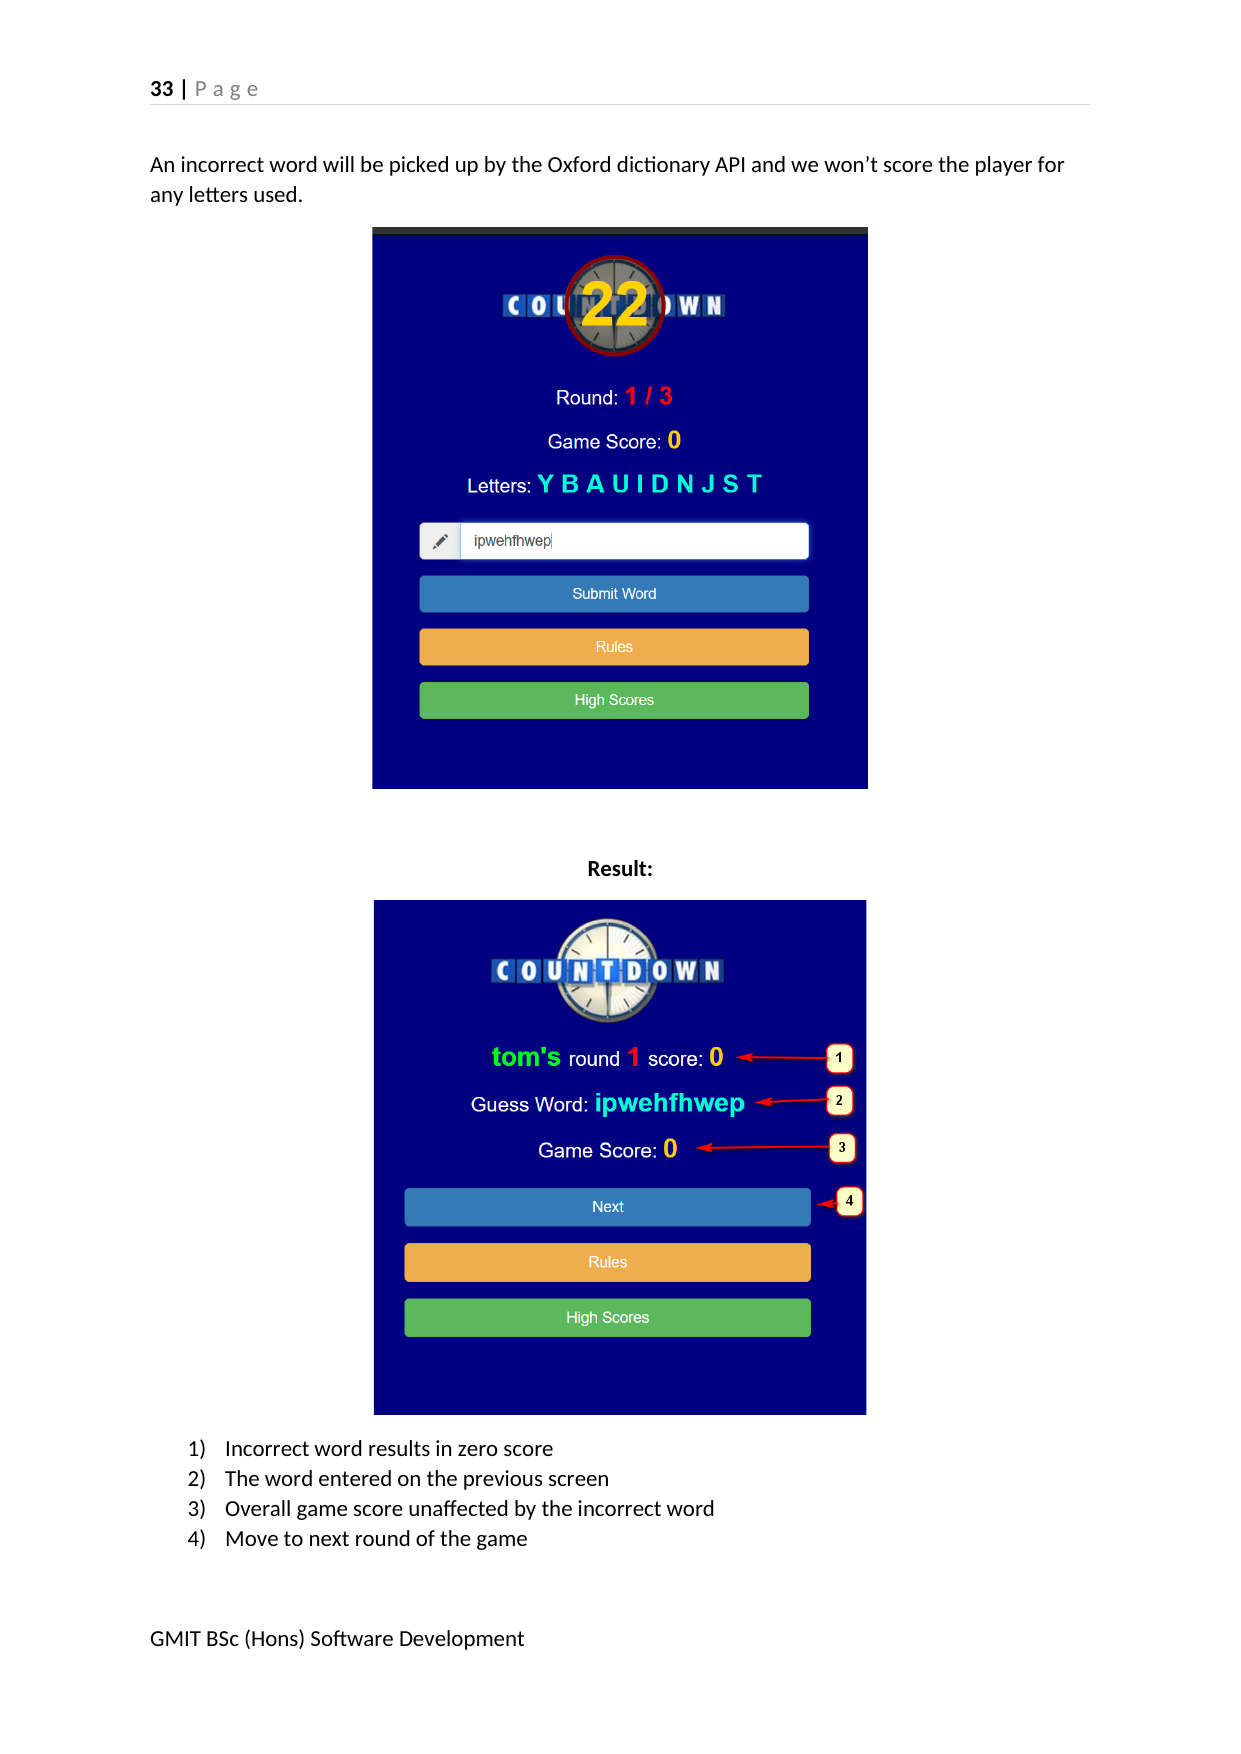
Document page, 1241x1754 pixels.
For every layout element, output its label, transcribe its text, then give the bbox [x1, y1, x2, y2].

picture [373, 900, 867, 1415]
text An incorrect word will be picked up by the Oxford dictionary API and we won’t score the player for any letters used. [150, 150, 1090, 208]
list Incorrect word results in zero score [187, 1434, 1090, 1462]
list Overall game score unaffected by the incorrect word [187, 1494, 1090, 1522]
list Move to next round of the game [187, 1524, 1090, 1552]
list The word entered on the previous screen [187, 1464, 1090, 1492]
picture [372, 227, 868, 789]
text Result: [150, 854, 1090, 882]
